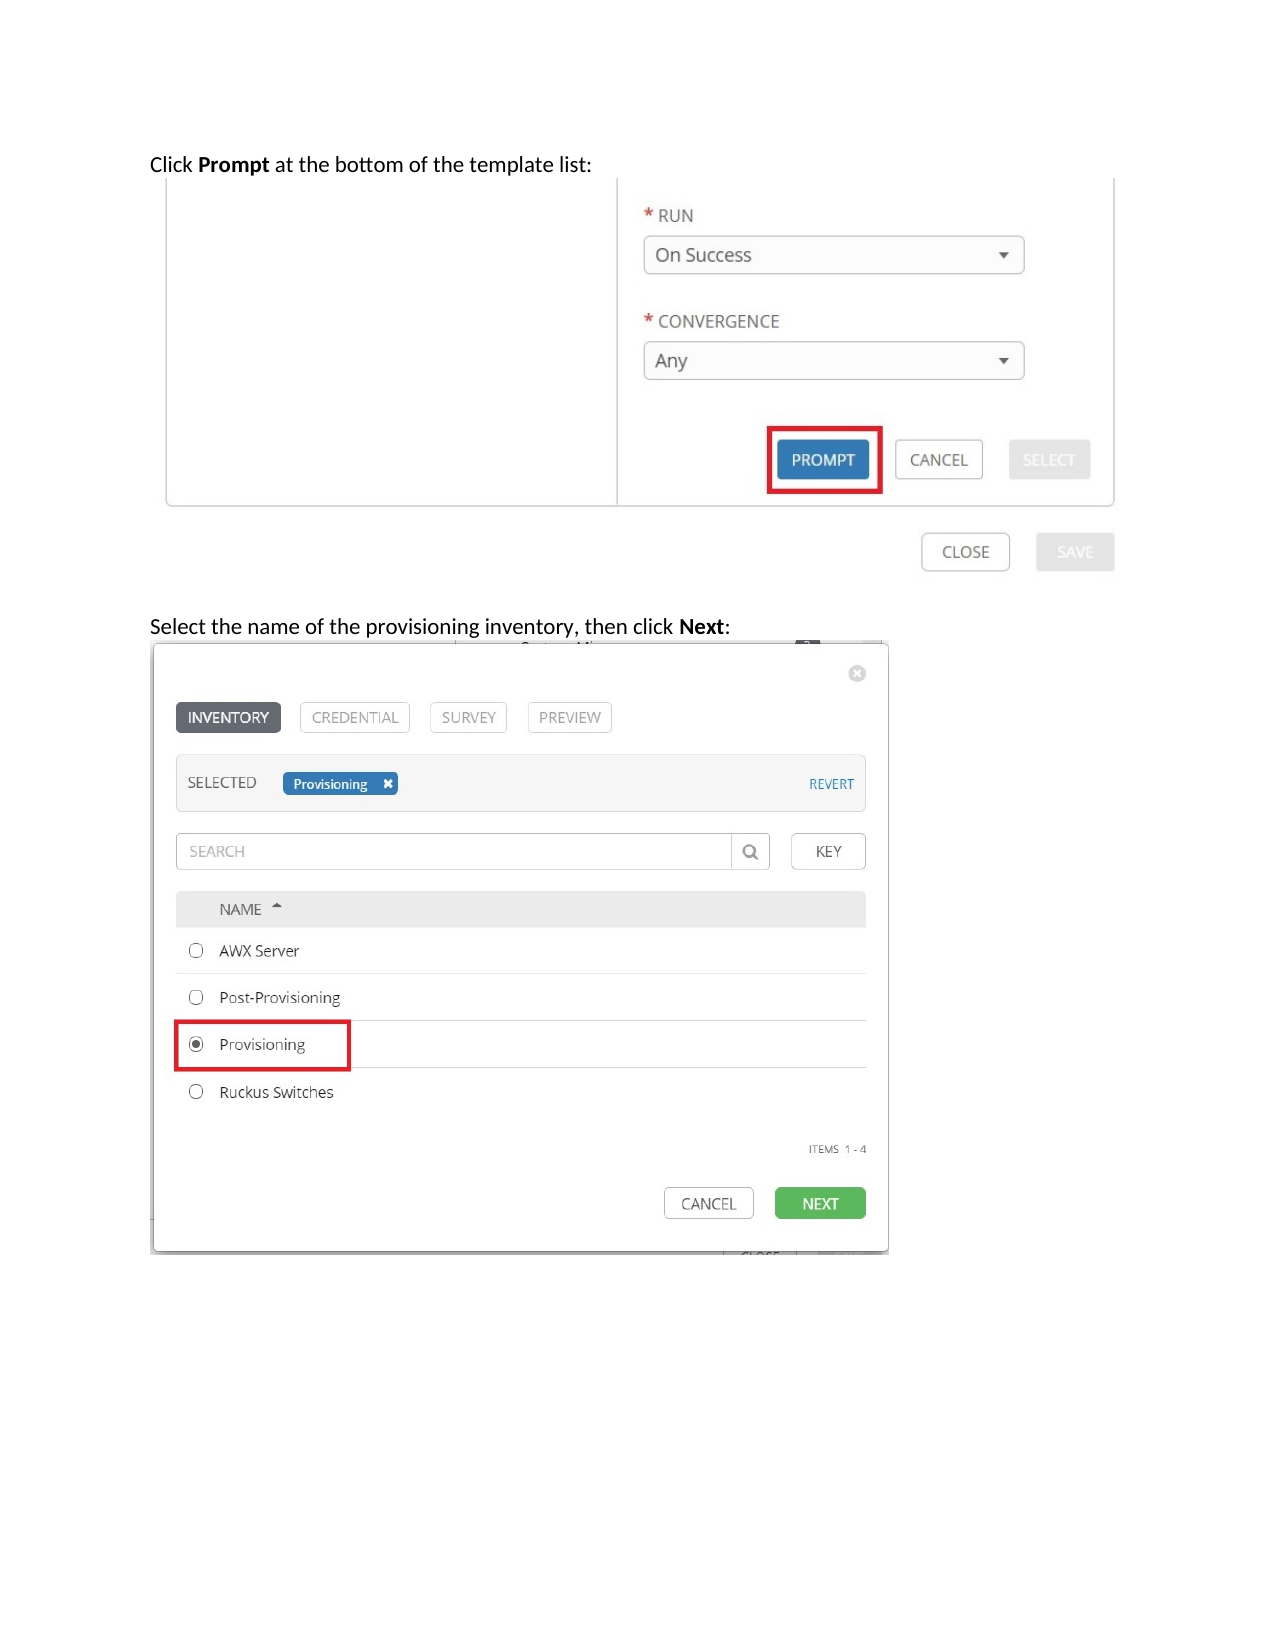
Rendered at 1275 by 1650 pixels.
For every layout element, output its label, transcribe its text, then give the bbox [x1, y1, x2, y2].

picture [150, 178, 1125, 585]
text Click Prompt at the bottom of the template list: [150, 150, 1125, 178]
text Select the name of the provisioning inventory, then click Next: [150, 612, 1125, 640]
picture [150, 640, 889, 1255]
